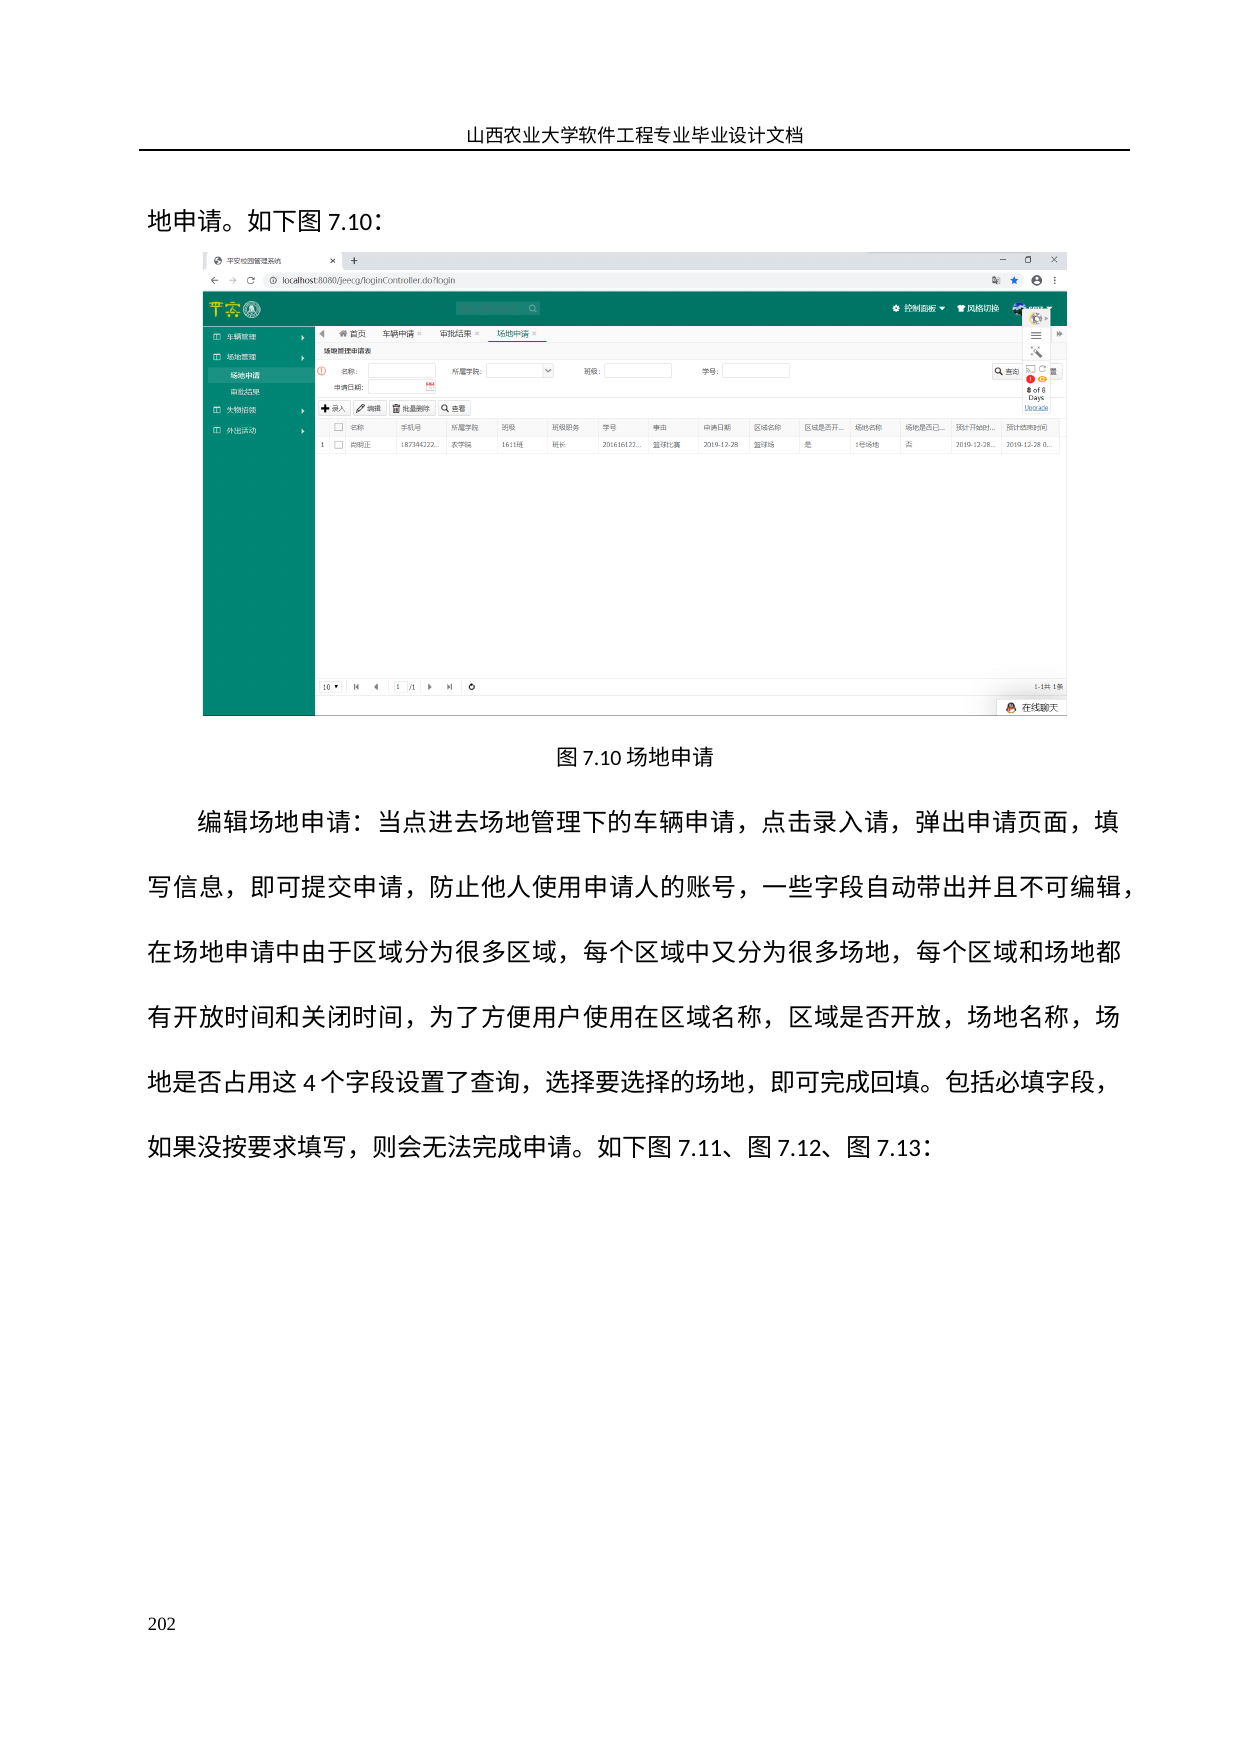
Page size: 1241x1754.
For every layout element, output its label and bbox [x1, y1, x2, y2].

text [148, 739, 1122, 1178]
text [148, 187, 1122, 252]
picture [202, 252, 1067, 716]
